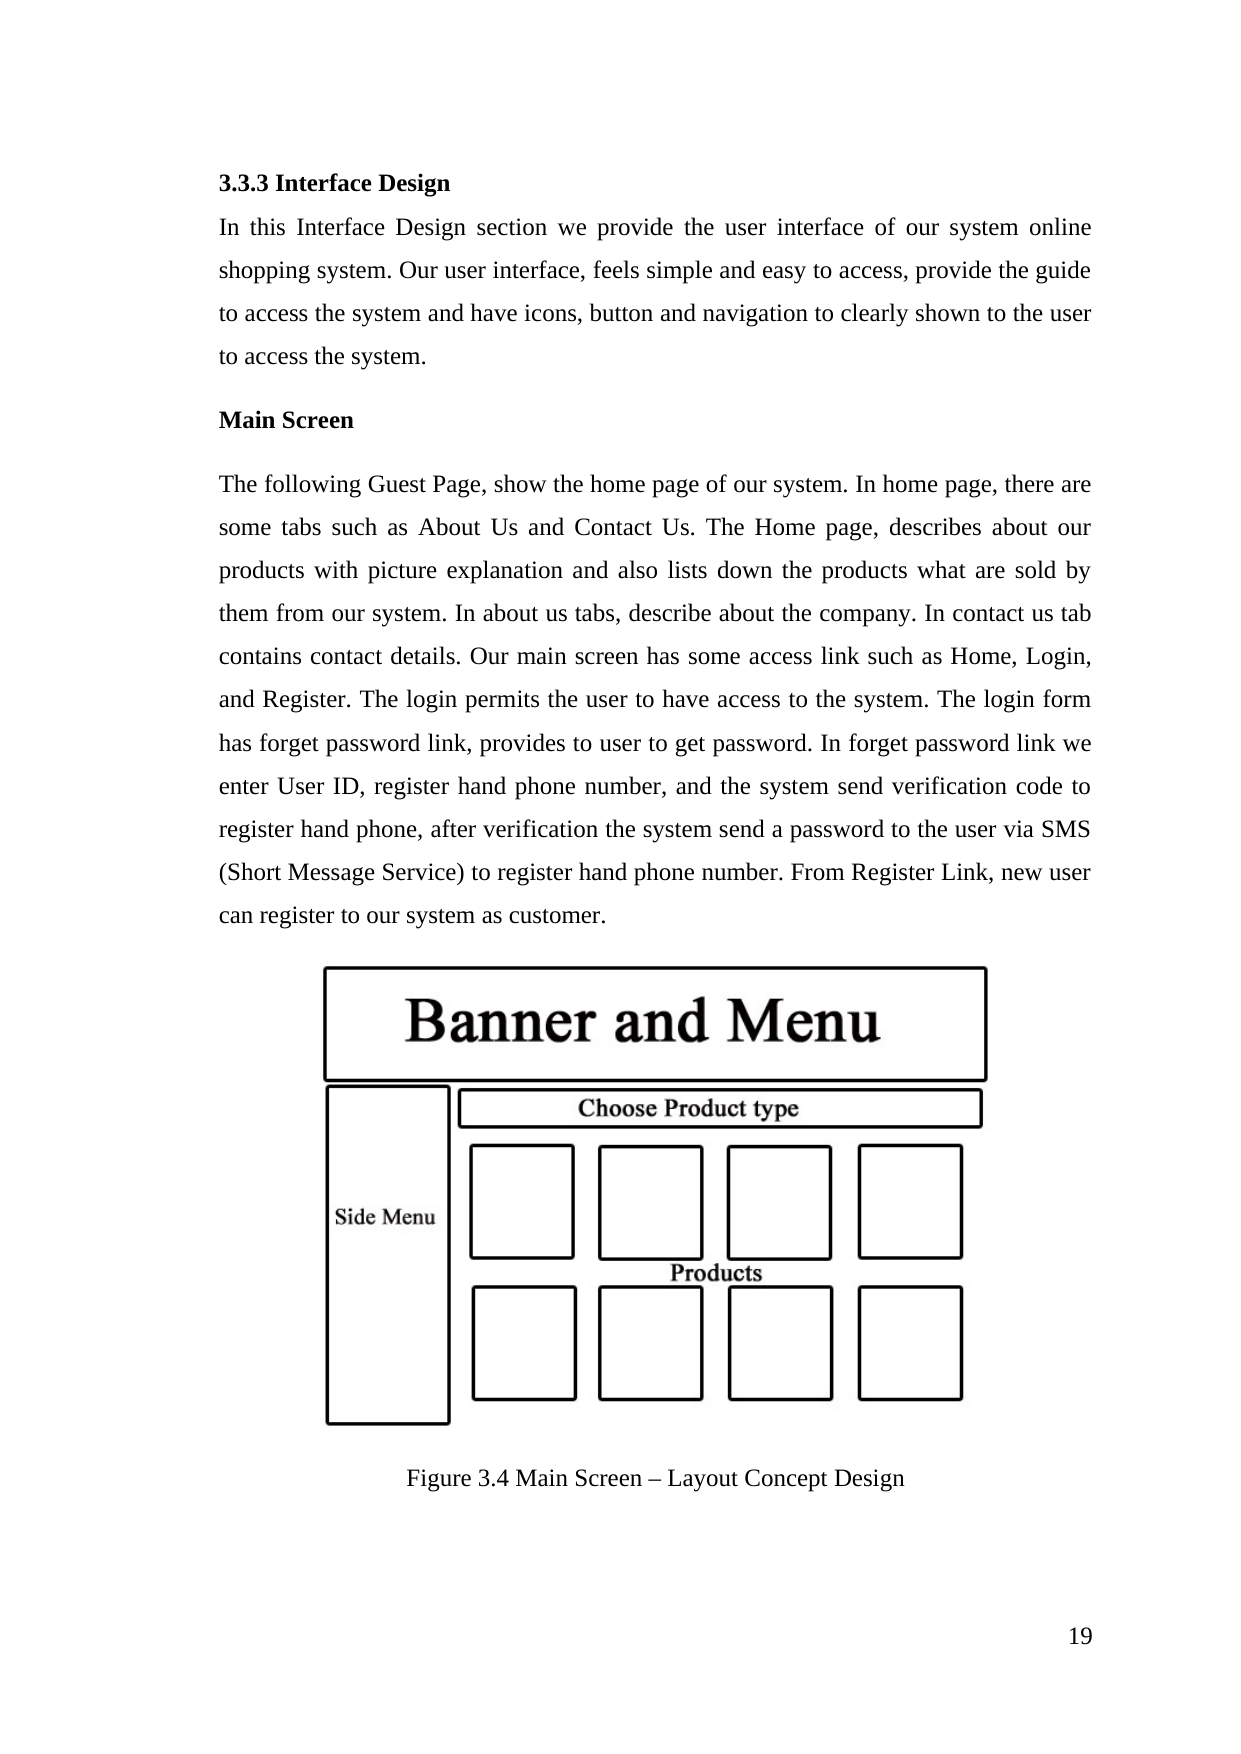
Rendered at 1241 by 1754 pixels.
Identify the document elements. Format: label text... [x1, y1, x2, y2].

picture [321, 964, 990, 1428]
text In this Interface Design section we provide the user interface of our system online shopping system. Our user interface, feels simple and easy to access, provide the guide to access the system and have icons, button and navigation to clearly shown to the user to access the system. [218, 212, 1092, 370]
text The following Guest Page, show the home page of our system. In home page, there are some tabs such as About Us and Contact Us. The Home page, describes about our products with picture explanation and also lists down the products what are sold by them from our system. In about us tabs, describe about the company. In contact us tab contains contact details. Our main screen has some access link such as Home, Login, and Register. The login permits the user to have access to the system. The login form has forget password link, provides to user to get password. In forget password link we enter User ID, register hand phone number, and the system send verification code to register hand phone, after verification the system send a password to the user via SMS (Short Message Service) to register hand phone number. From Register Link, new user can register to our system as customer. [218, 469, 1092, 929]
text Main Screen [218, 405, 1092, 434]
subtitle 3.3.3 Interface Design [218, 168, 1092, 197]
text Figure 3.4 Main Screen – Layout Concept Design [218, 1463, 1092, 1492]
